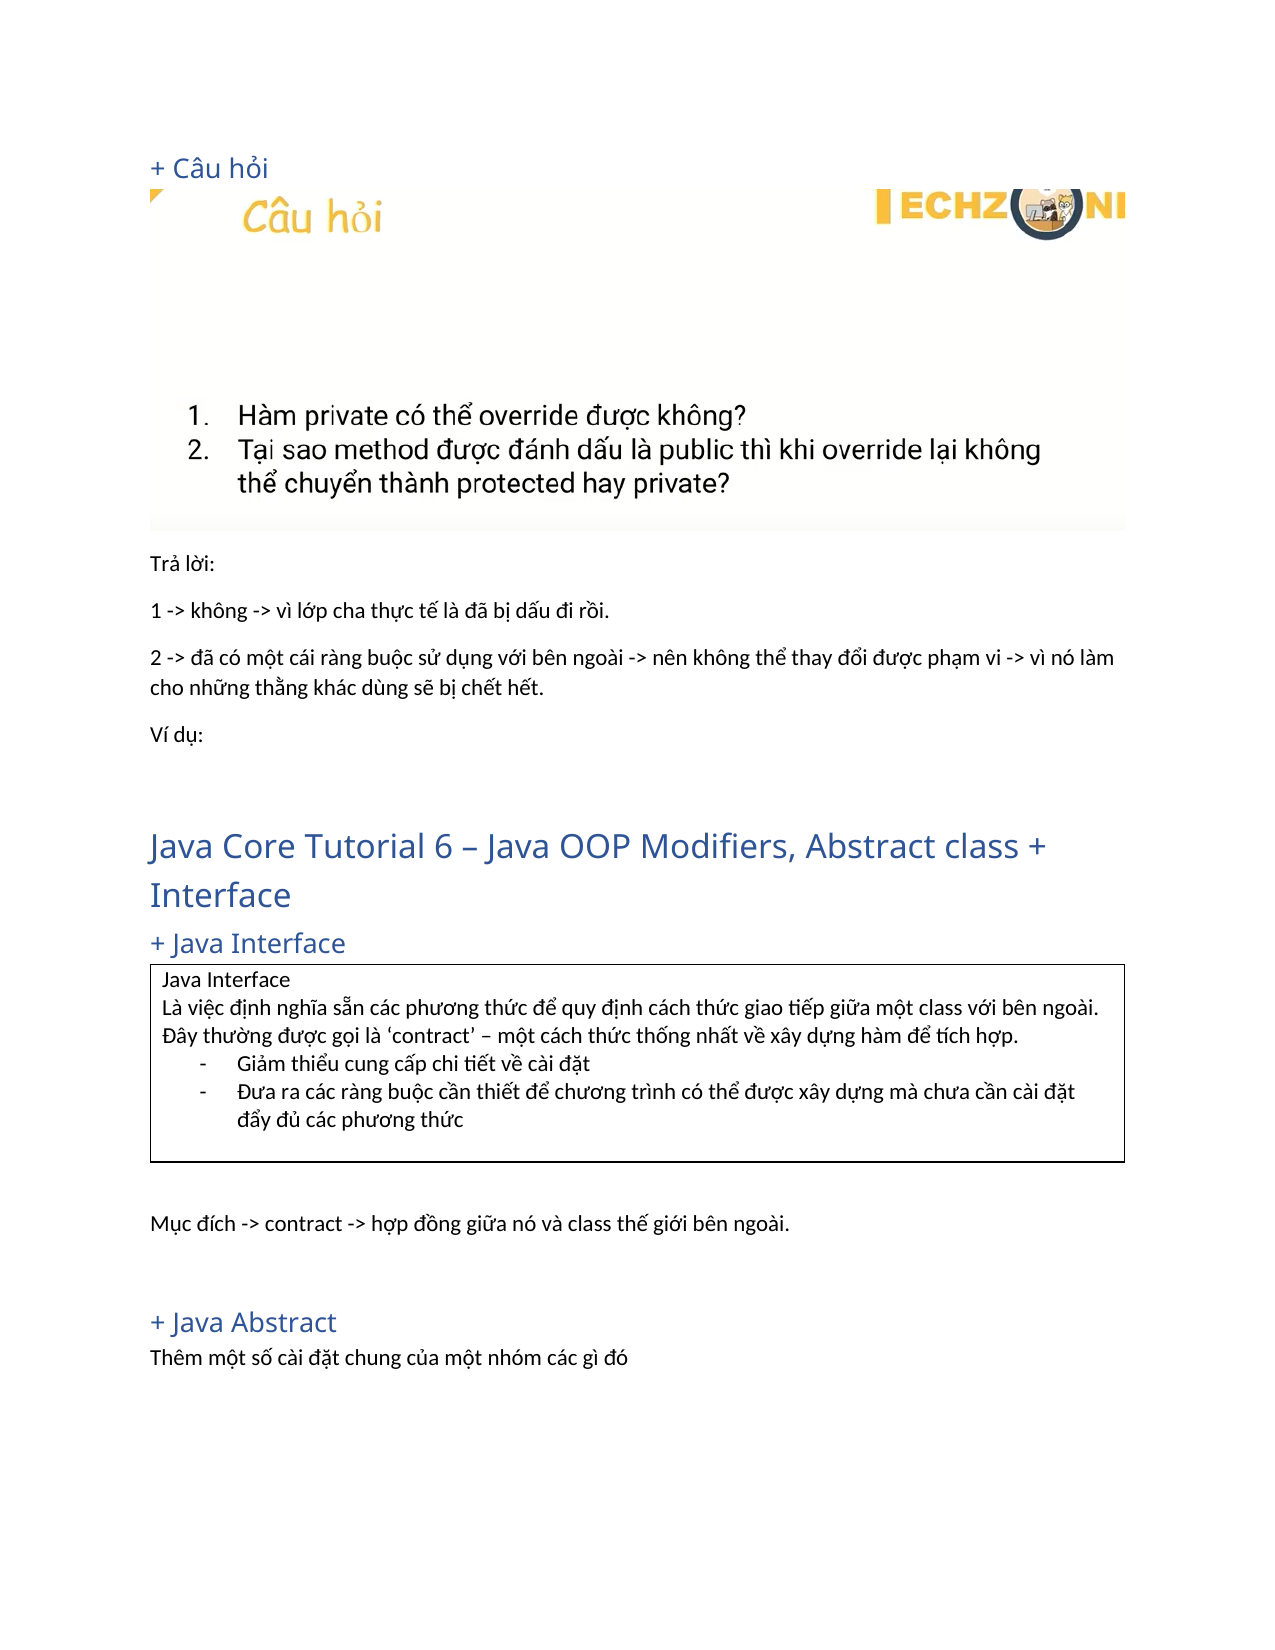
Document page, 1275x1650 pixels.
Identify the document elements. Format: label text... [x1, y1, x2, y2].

text Thêm một số cài đặt chung của một nhóm các gì đó [150, 1343, 1125, 1371]
subtitle + Câu hỏi [150, 150, 1125, 187]
table_header Java Interface Là việc định nghĩa sẵn các phương thức để quy định cách thức giao tiếp giữa một class với bên ngoài. Đây thường được gọi là ‘contract’ – một cách thức thống nhất về xây dựng hàm để tích hợp. Giảm thiểu cung cấp chi tiết về cài đặt Đưa ra các ràng buộc cần thiết để chương trình có thể được xây dựng mà chưa cần cài đặt đẩy đủ các phương thức [151, 965, 1124, 1161]
picture [150, 189, 1125, 531]
text Trả lời: [150, 549, 1125, 577]
text Mục đích -> contract -> hợp đồng giữa nó và class thế giới bên ngoài. [150, 1209, 1125, 1237]
text 1 -> không -> vì lớp cha thực tế là đã bị dấu đi rồi. [150, 596, 1125, 624]
text 2 -> đã có một cái ràng buộc sử dụng với bên ngoài -> nên không thể thay đổi được phạm vi -> vì nó làm cho những thằng khác dùng sẽ bị chết hết. [150, 643, 1125, 701]
subtitle + Java Abstract [150, 1303, 1125, 1340]
subtitle Java Core Tutorial 6 – Java OOP Modifiers, Abstract class + Interface [150, 822, 1125, 917]
text Ví dụ: [150, 720, 1125, 748]
subtitle + Java Interface [150, 924, 1125, 961]
